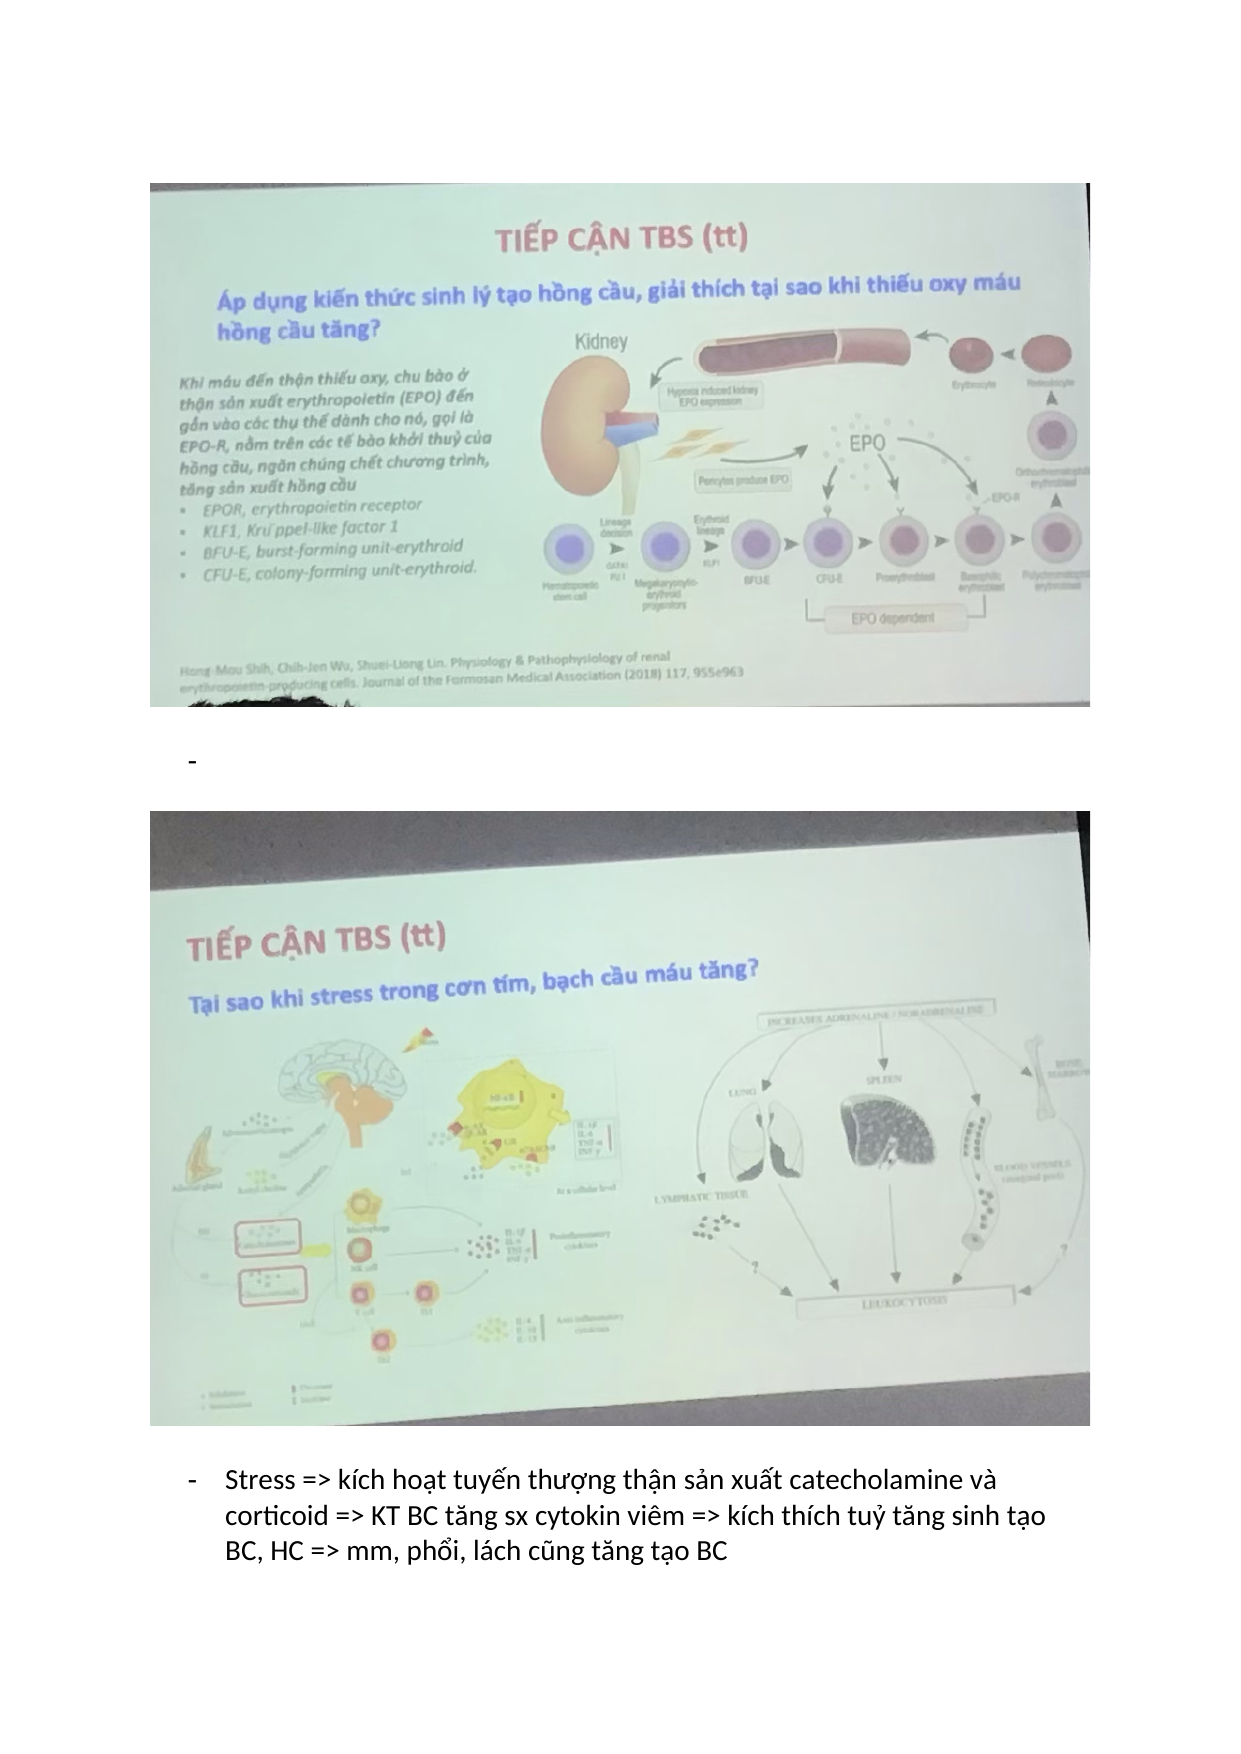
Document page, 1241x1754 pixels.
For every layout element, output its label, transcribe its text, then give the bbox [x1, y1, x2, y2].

picture [150, 811, 1091, 1426]
list Stress => kích hoạt tuyến thượng thận sản xuất catecholamine và corticoid => KT BC tăng sx cytokin viêm => kích thích tuỷ tăng sinh tạo BC, HC => mm, phổi, lách cũng tăng tạo BC [187, 1461, 1090, 1568]
picture [150, 183, 1091, 707]
